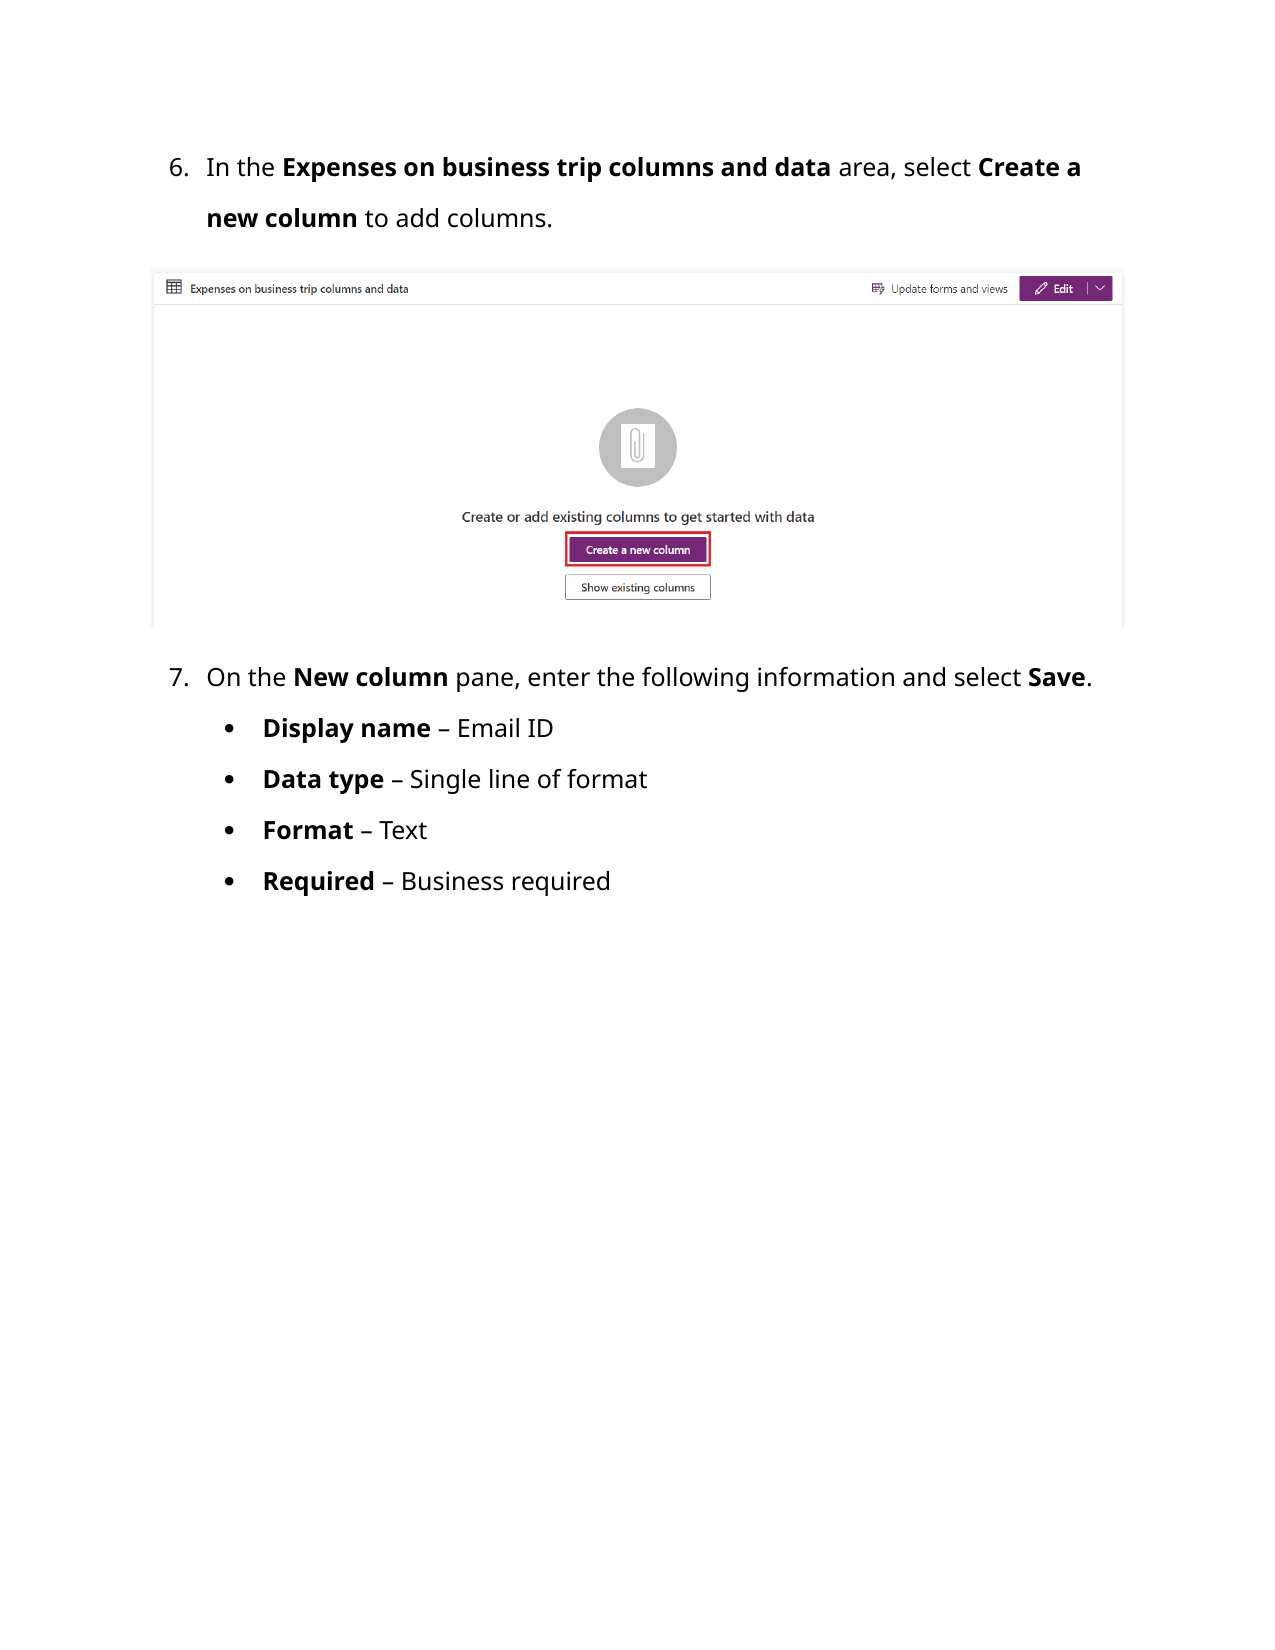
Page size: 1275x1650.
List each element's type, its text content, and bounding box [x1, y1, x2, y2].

list Format – Text [225, 813, 1125, 847]
list On the New column pane, enter the following information and select Save. [169, 660, 1125, 694]
list Required – Business required [225, 864, 1125, 898]
list Display name – Email ID [225, 711, 1125, 745]
list In the Expenses on business trip columns and data area, select Create a new column to add columns. [169, 150, 1125, 235]
list Data type – Single line of format [225, 762, 1125, 796]
picture [150, 268, 1125, 627]
